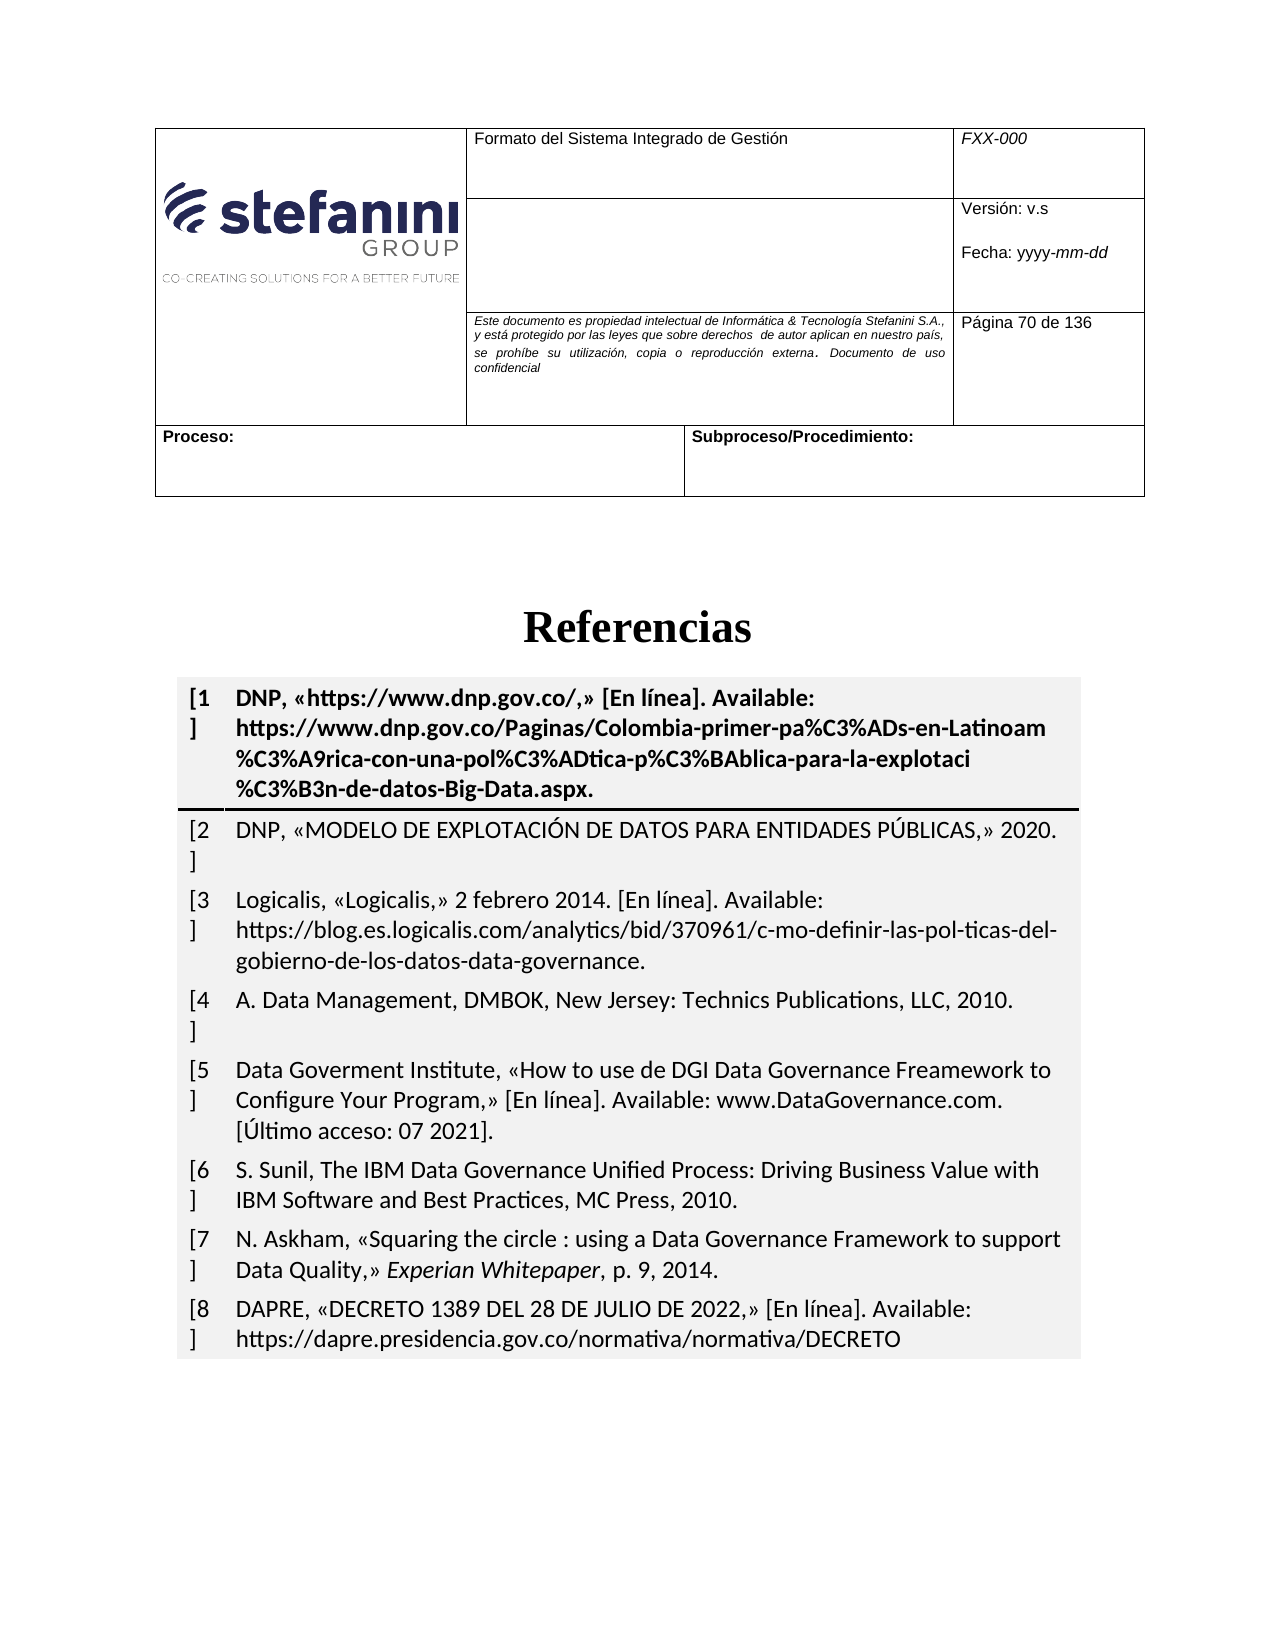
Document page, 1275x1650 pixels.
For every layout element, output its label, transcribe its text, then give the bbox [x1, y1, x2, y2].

picture [162, 182, 460, 286]
table_cell S. Sunil, The IBM Data Governance Unified Process: Driving Business Value with IBM Software and Best Practices, MC Press, 2010. [225, 1150, 1079, 1219]
table_cell DAPRE, «DECRETO 1389 DEL 28 DE JULIO DE 2022,» [En línea]. Available: https://dapre.presidencia.gov.co/normativa/normativa/DECRETO%201389%20DEL%2028%20DE%20JULIO%20DE%202022.pdf. [225, 1289, 1079, 1358]
table_cell [4] [178, 981, 224, 1049]
table_cell [5] [178, 1050, 224, 1149]
table_cell [7] [178, 1220, 224, 1288]
subtitle Referencias [177, 599, 1098, 652]
table_header DNP, «https://www.dnp.gov.co/,» [En línea]. Available: https://www.dnp.gov.co/Paginas/Colombia-primer-pa%C3%ADs-en-Latinoam%C3%A9rica-con-una-pol%C3%ADtica-p%C3%BAblica-para-la-explotaci%C3%B3n-de-datos-Big-Data.aspx. [225, 678, 1079, 808]
table_cell [6] [178, 1150, 224, 1219]
table_cell DNP, «MODELO DE EXPLOTACIÓN DE DATOS PARA ENTIDADES PÚBLICAS,» 2020. [225, 811, 1079, 879]
table_cell N. Askham, «Squaring the circle : using a Data Governance Framework to support Data Quality,» Experian Whitepaper, p. 9, 2014. [225, 1220, 1079, 1288]
table_cell [8] [178, 1289, 224, 1358]
table_cell Logicalis, «Logicalis,» 2 febrero 2014. [En línea]. Available: https://blog.es.logicalis.com/analytics/bid/370961/c-mo-definir-las-pol-ticas-del-gobierno-de-los-datos-data-governance. [225, 880, 1079, 979]
table_cell [2] [178, 811, 224, 879]
table_cell A. Data Management, DMBOK, New Jersey: Technics Publications, LLC, 2010. [225, 981, 1079, 1049]
table_cell [3] [178, 880, 224, 979]
table_header [1] [178, 678, 224, 808]
table_cell Data Goverment Institute, «How to use de DGI Data Governance Freamework to Configure Your Program,» [En línea]. Available: www.DataGovernance.com. [Último acceso: 07 2021]. [225, 1050, 1079, 1149]
